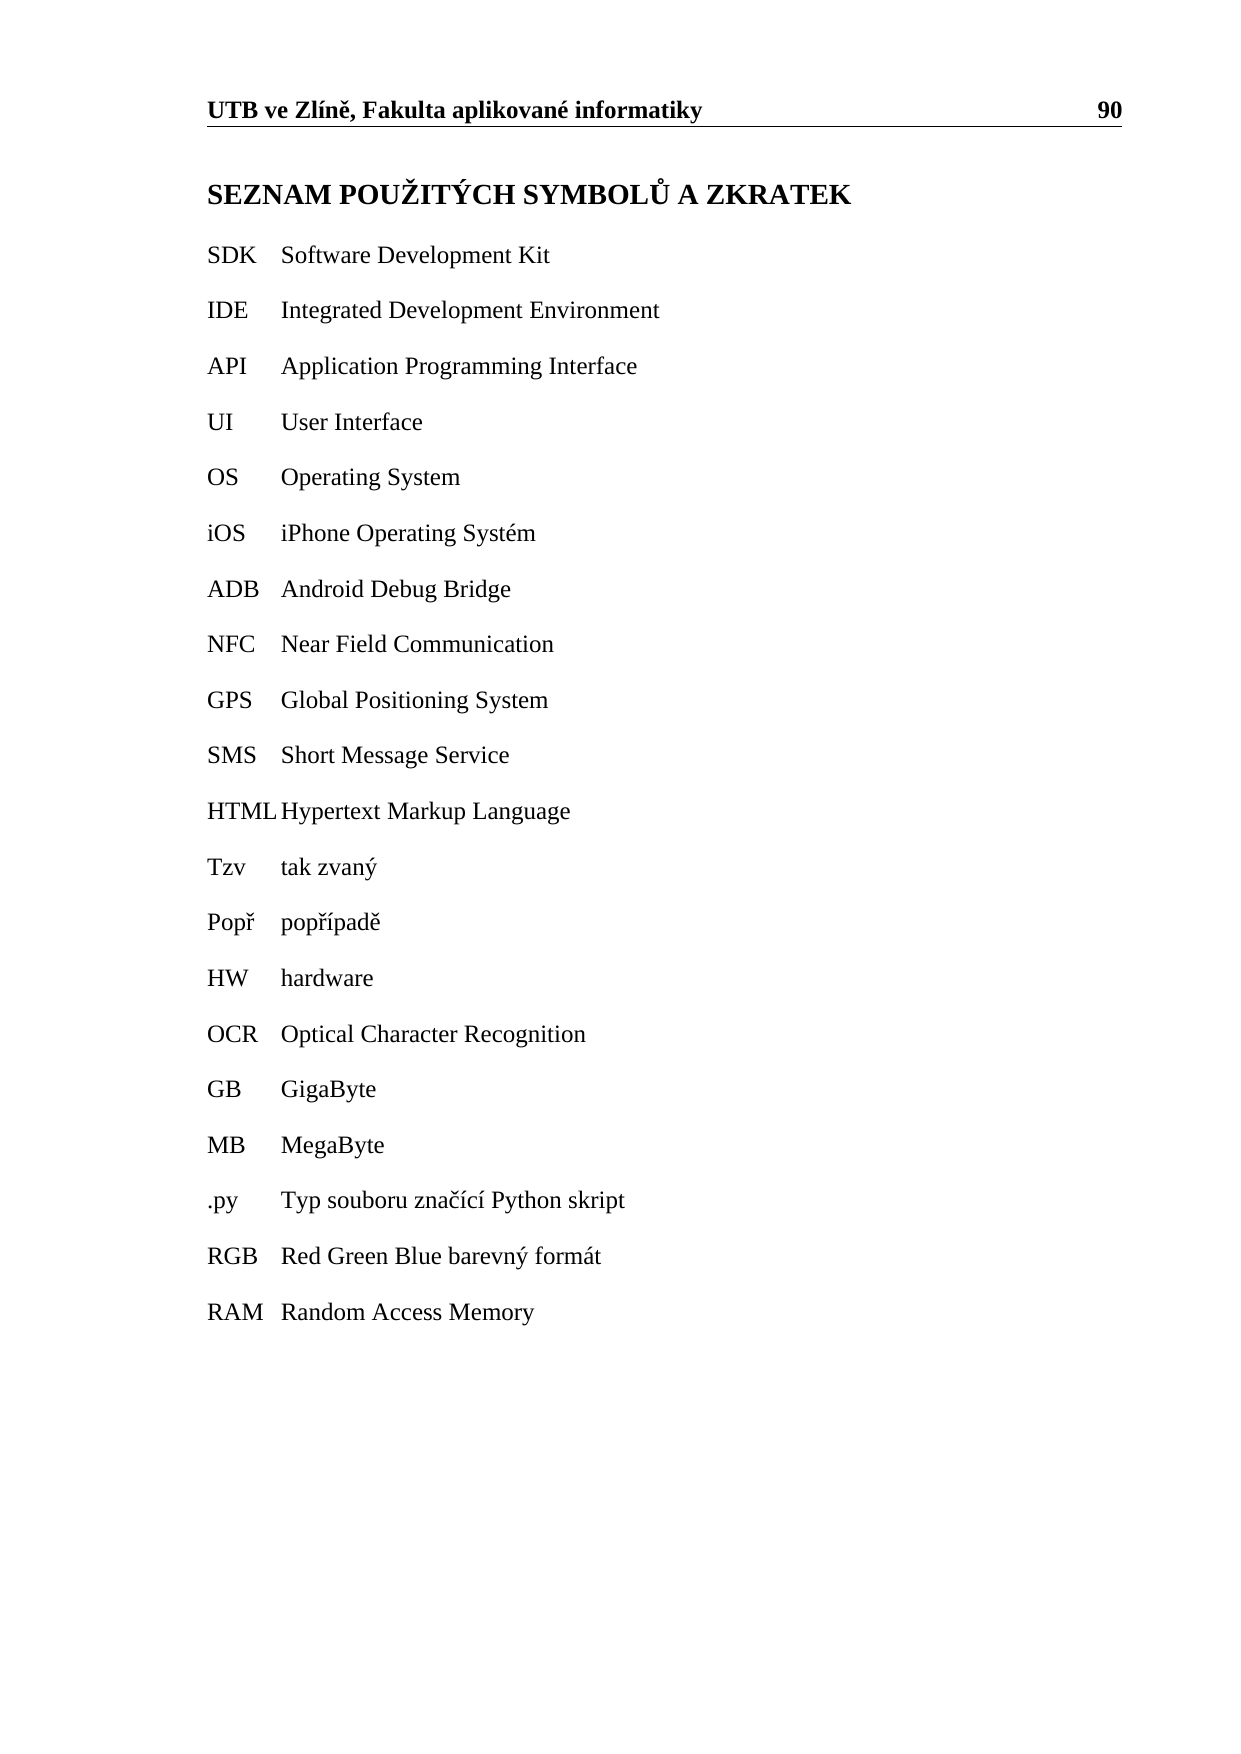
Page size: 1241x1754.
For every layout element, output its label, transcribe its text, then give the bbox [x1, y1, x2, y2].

text GB GigaByte [207, 1074, 1122, 1103]
text iOS iPhone Operating Systém [207, 518, 1122, 547]
text OS Operating System [207, 462, 1122, 491]
text RGB Red Green Blue barevný formát [207, 1241, 1122, 1270]
text NFC Near Field Communication [207, 629, 1122, 658]
text API Application Programming Interface [207, 351, 1122, 380]
text SMS Short Message Service [207, 741, 1122, 769]
text UI User Interface [207, 407, 1122, 436]
text HTML Hypertext Markup Language [207, 796, 1122, 825]
text Popř popřípadě [207, 907, 1122, 936]
text RAM Random Access Memory [207, 1297, 1122, 1326]
text IDE Integrated Development Environment [207, 296, 1122, 324]
text HW hardware [207, 963, 1122, 992]
text Tzv tak zvaný [207, 852, 1122, 881]
text SDK Software Development Kit [207, 240, 1122, 269]
text OCR Optical Character Recognition [207, 1019, 1122, 1047]
text .py Typ souboru značící Python skript [207, 1186, 1122, 1214]
text Seznam použitých symbolů a zkratek [207, 177, 1122, 211]
text GPS Global Positioning System [207, 685, 1122, 714]
text ADB Android Debug Bridge [207, 574, 1122, 602]
text MB MegaByte [207, 1130, 1122, 1159]
